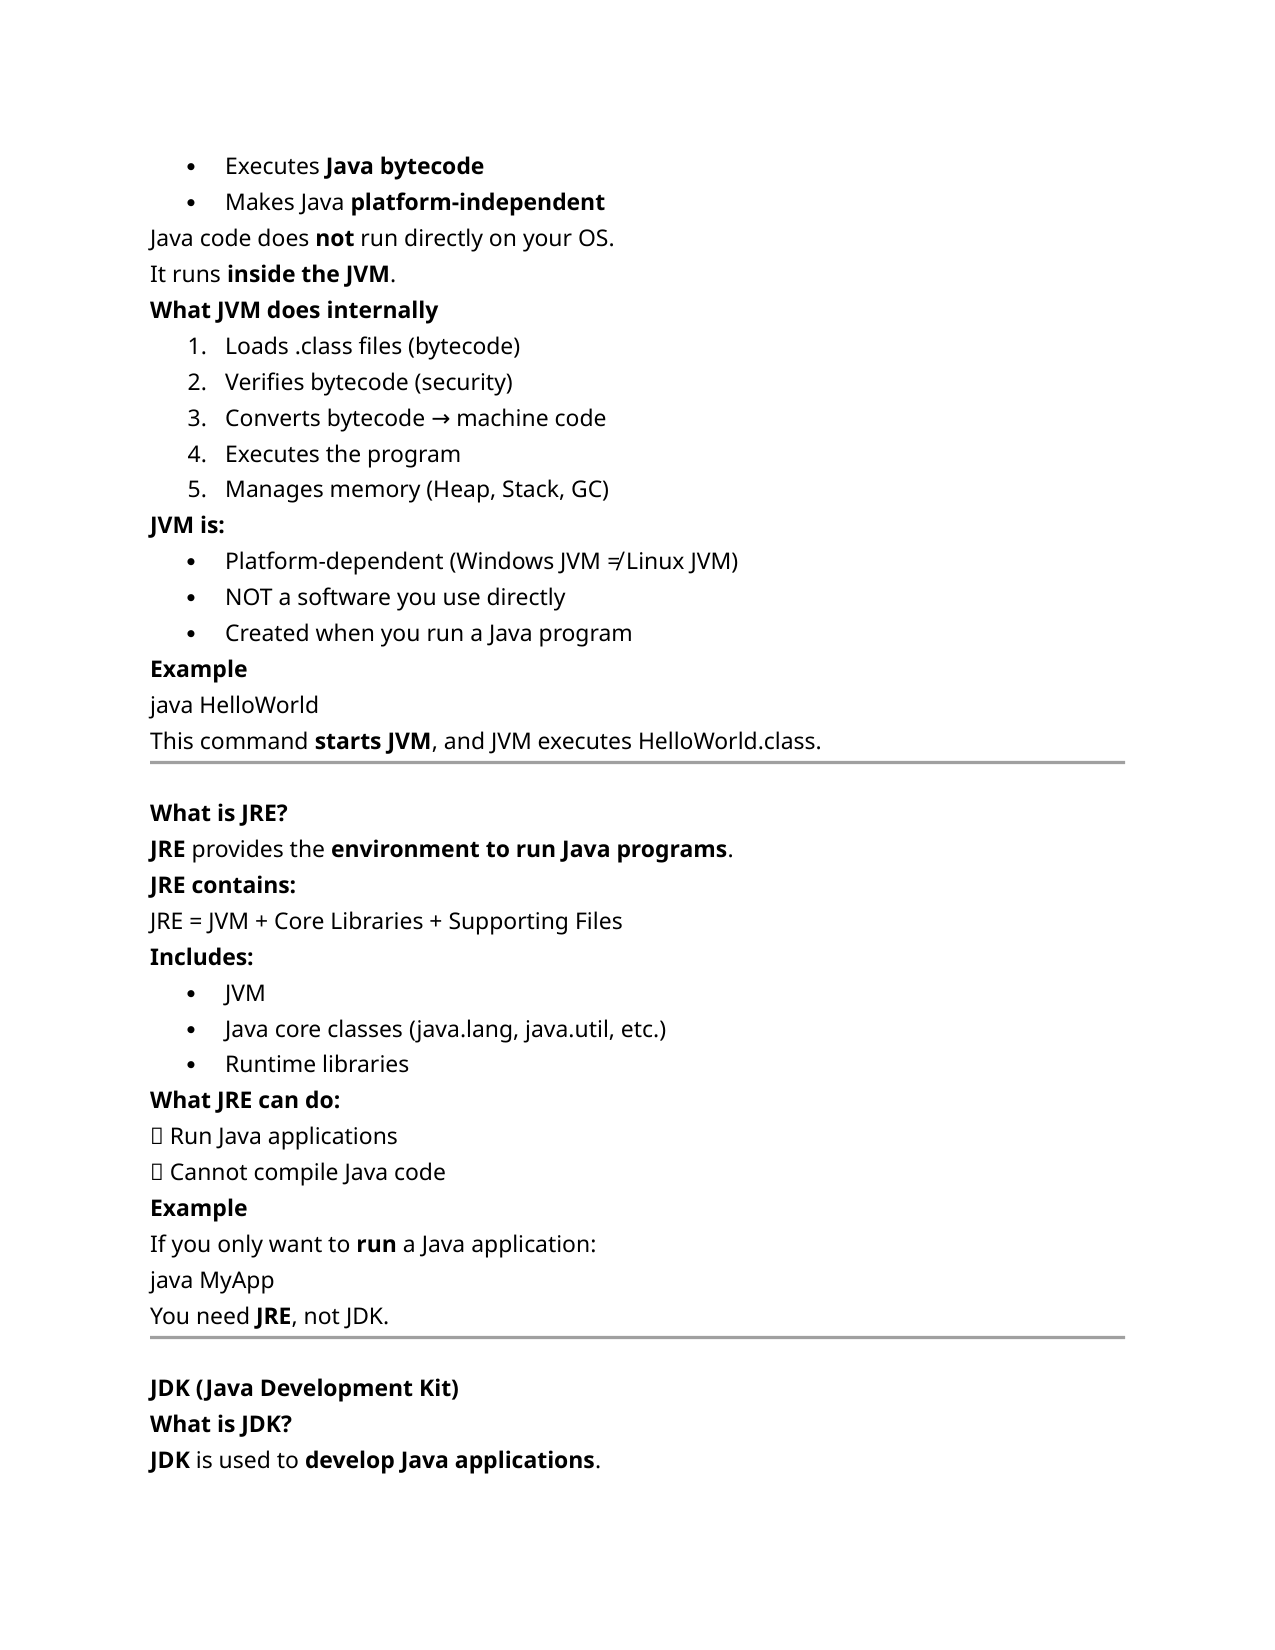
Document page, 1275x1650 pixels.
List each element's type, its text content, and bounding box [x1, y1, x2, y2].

list Converts bytecode → machine code [187, 402, 1125, 433]
text Example [150, 653, 1125, 684]
text You need JRE, not JDK. [150, 1300, 1125, 1331]
text Includes: [150, 941, 1125, 972]
list Verifies bytecode (security) [187, 366, 1125, 397]
text Example [150, 1192, 1125, 1223]
list Executes Java bytecode [187, 150, 1125, 181]
text JRE contains: [150, 869, 1125, 900]
list Java core classes (java.lang, java.util, etc.) [187, 1012, 1125, 1044]
text What JRE can do: [150, 1084, 1125, 1116]
list Executes the program [187, 437, 1125, 469]
list Created when you run a Java program [187, 617, 1125, 648]
text This command starts JVM, and JVM executes HelloWorld.class. [150, 725, 1125, 756]
text What JVM does internally [150, 294, 1125, 325]
text If you only want to run a Java application: [150, 1228, 1125, 1259]
list NOT a software you use directly [187, 581, 1125, 612]
list Loads .class files (bytecode) [187, 330, 1125, 361]
text JDK (Java Development Kit) [150, 1372, 1125, 1403]
list Makes Java platform-independent [187, 186, 1125, 217]
text JRE provides the environment to run Java programs. [150, 833, 1125, 864]
list Manages memory (Heap, Stack, GC) [187, 473, 1125, 505]
text What is JRE? [150, 797, 1125, 828]
list JVM [187, 977, 1125, 1008]
text What is JDK? [150, 1408, 1125, 1439]
text java MyApp [150, 1264, 1125, 1295]
text ✅ Run Java applications ❌ Cannot compile Java code [150, 1120, 1125, 1187]
text JDK is used to develop Java applications. [150, 1444, 1125, 1475]
text Java code does not run directly on your OS. It runs inside the JVM. [150, 222, 1125, 289]
text JVM is: [150, 509, 1125, 541]
list Platform-dependent (Windows JVM ≠ Linux JVM) [187, 545, 1125, 577]
list Runtime libraries [187, 1048, 1125, 1080]
text java HelloWorld [150, 689, 1125, 720]
text JRE = JVM + Core Libraries + Supporting Files [150, 905, 1125, 936]
